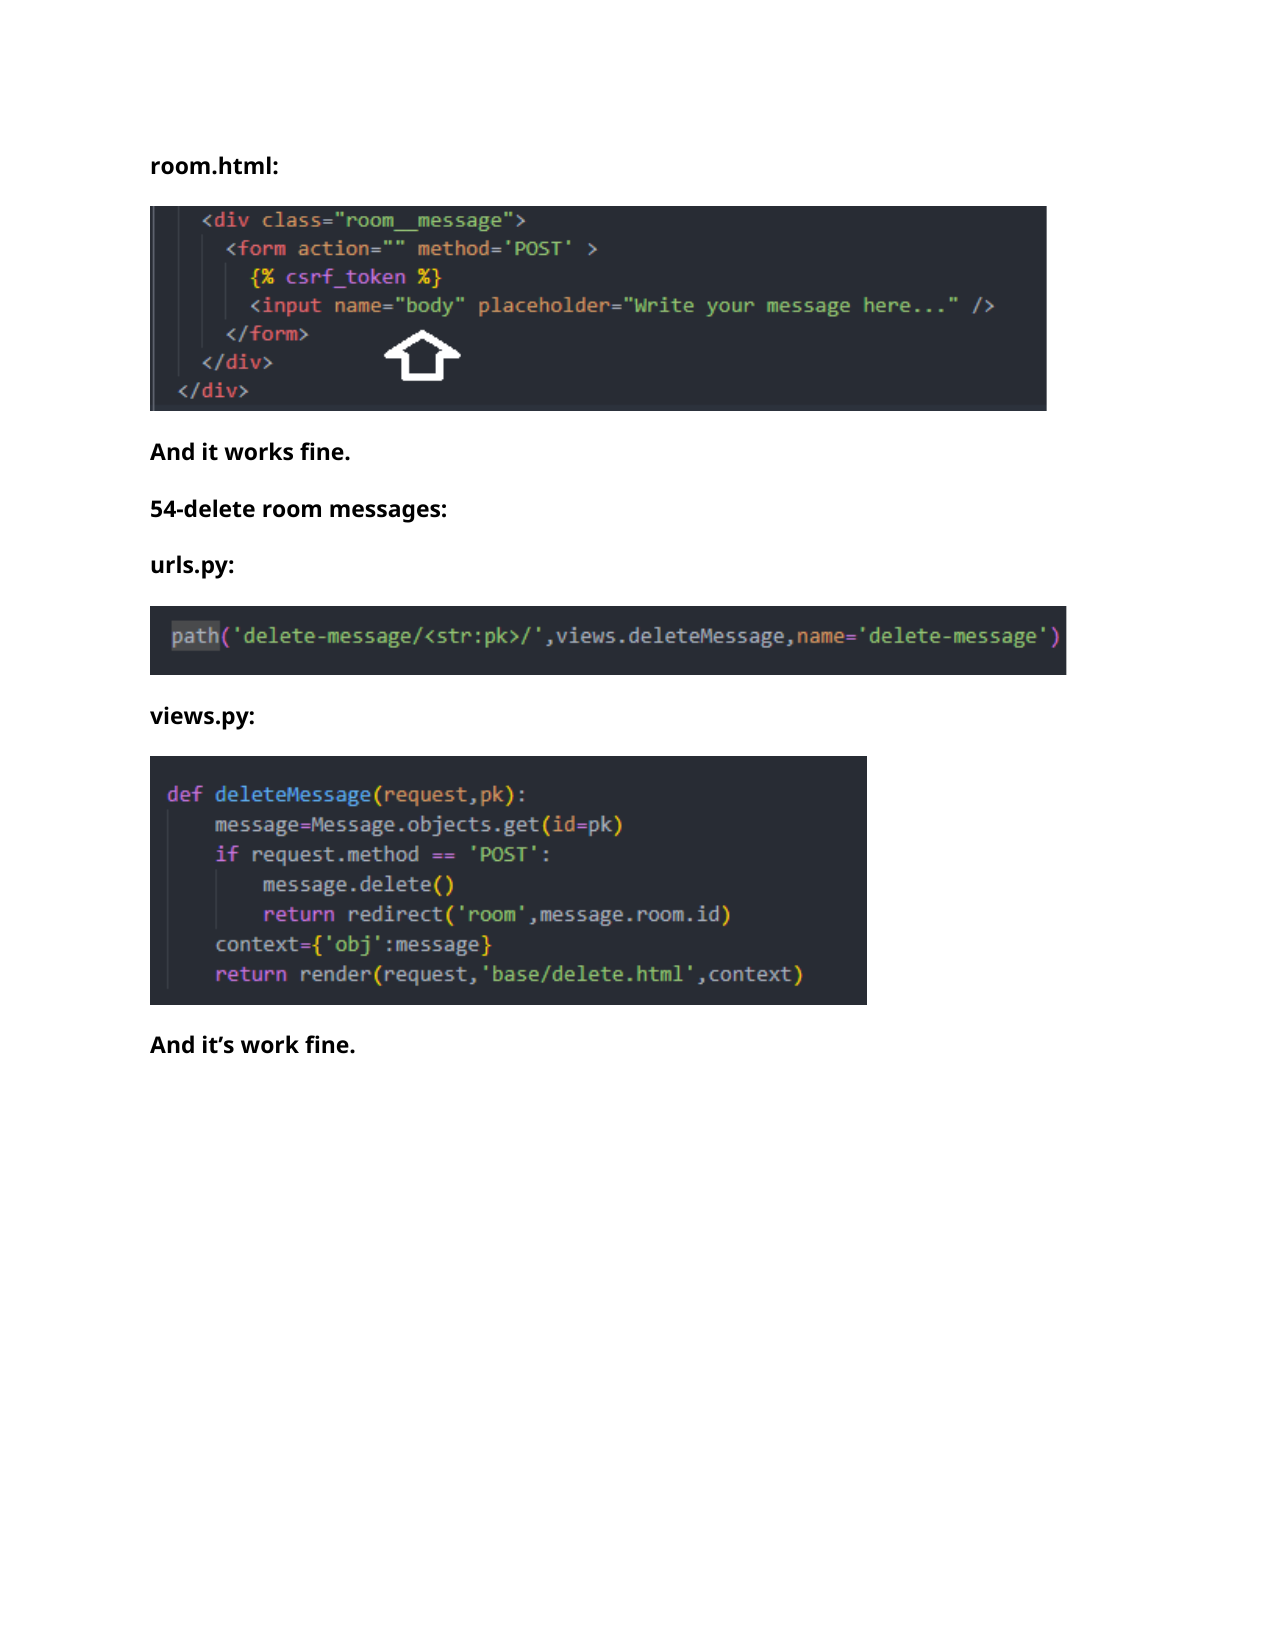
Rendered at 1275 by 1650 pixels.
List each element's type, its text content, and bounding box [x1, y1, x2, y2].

picture [150, 206, 1047, 411]
text room.html: [150, 150, 1125, 181]
text And it’s work fine. [150, 1029, 1125, 1061]
text And it works fine. [150, 436, 1125, 467]
picture [150, 756, 867, 1005]
picture [150, 606, 1067, 675]
text 54-delete room messages: [150, 492, 1125, 524]
text urls.py: [150, 549, 1125, 581]
text views.py: [150, 700, 1125, 731]
